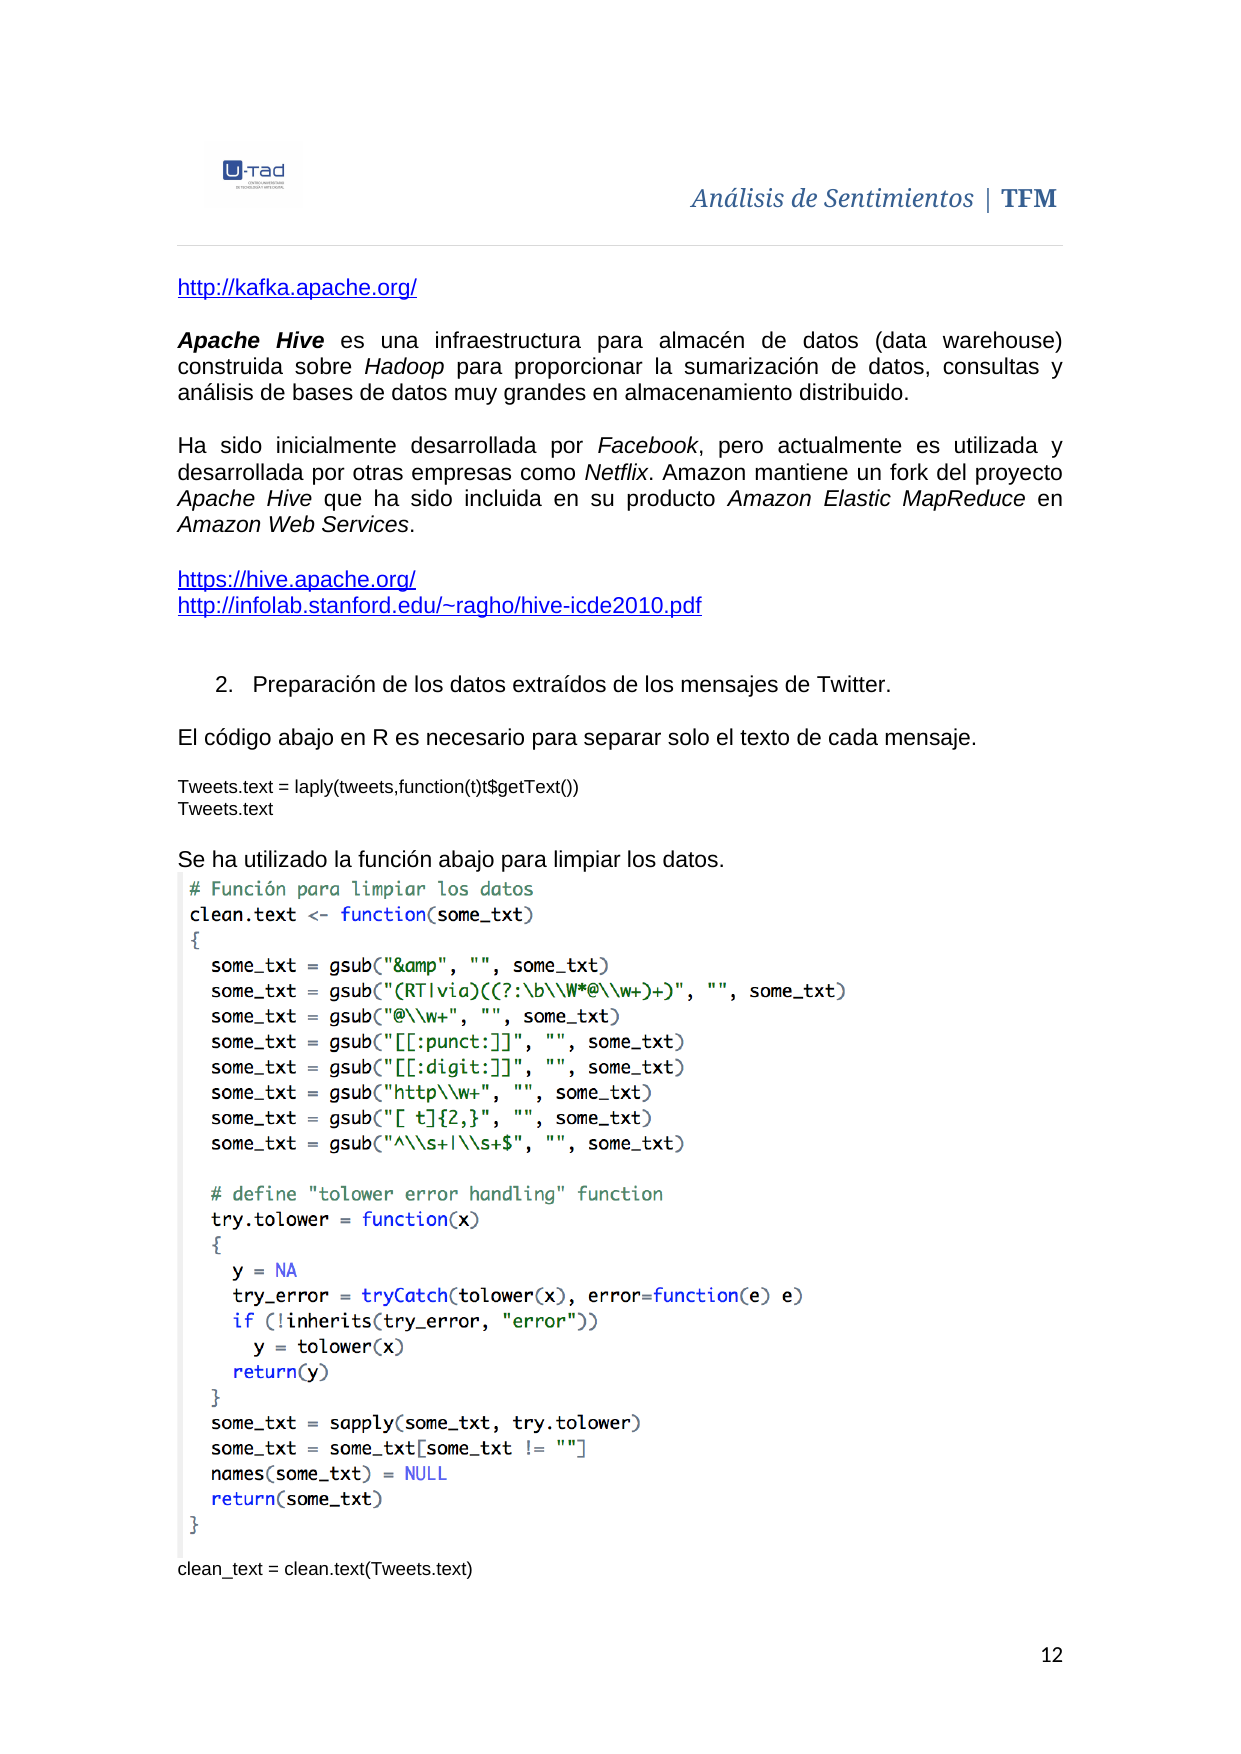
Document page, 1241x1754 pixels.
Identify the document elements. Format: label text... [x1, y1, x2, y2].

text El código abajo en R es necesario para separar solo el texto de cada mensaje. [177, 724, 1063, 750]
text Se ha utilizado la función abajo para limpiar los datos. [177, 846, 1063, 872]
list Preparación de los datos extraídos de los mensajes de Twitter. [215, 671, 1063, 697]
text Apache Hive es una infraestructura para almacén de datos (data warehouse) construida sobre Hadoop para proporcionar la sumarización de datos, consultas y análisis de bases de datos muy grandes en almacenamiento distribuido. [177, 327, 1063, 406]
text clean_text = clean.text(Tweets.text) [177, 1558, 1063, 1579]
picture [204, 141, 303, 208]
text http://kafka.apache.org/ [177, 274, 1063, 300]
picture [177, 872, 909, 1558]
text https://hive.apache.org/ [177, 566, 1063, 592]
text Tweets.text [177, 798, 1063, 819]
text http://infolab.stanford.edu/~ragho/hive-icde2010.pdf [177, 592, 1063, 618]
text Tweets.text = laply(tweets,function(t)t$getText()) [177, 776, 1063, 798]
text Ha sido inicialmente desarrollada por Facebook, pero actualmente es utilizada y desarrollada por otras empresas como Netflix. Amazon mantiene un fork del proyecto Apache Hive que ha sido incluida en su producto Amazon Elastic MapReduce en Amazon Web Services. [177, 432, 1063, 537]
